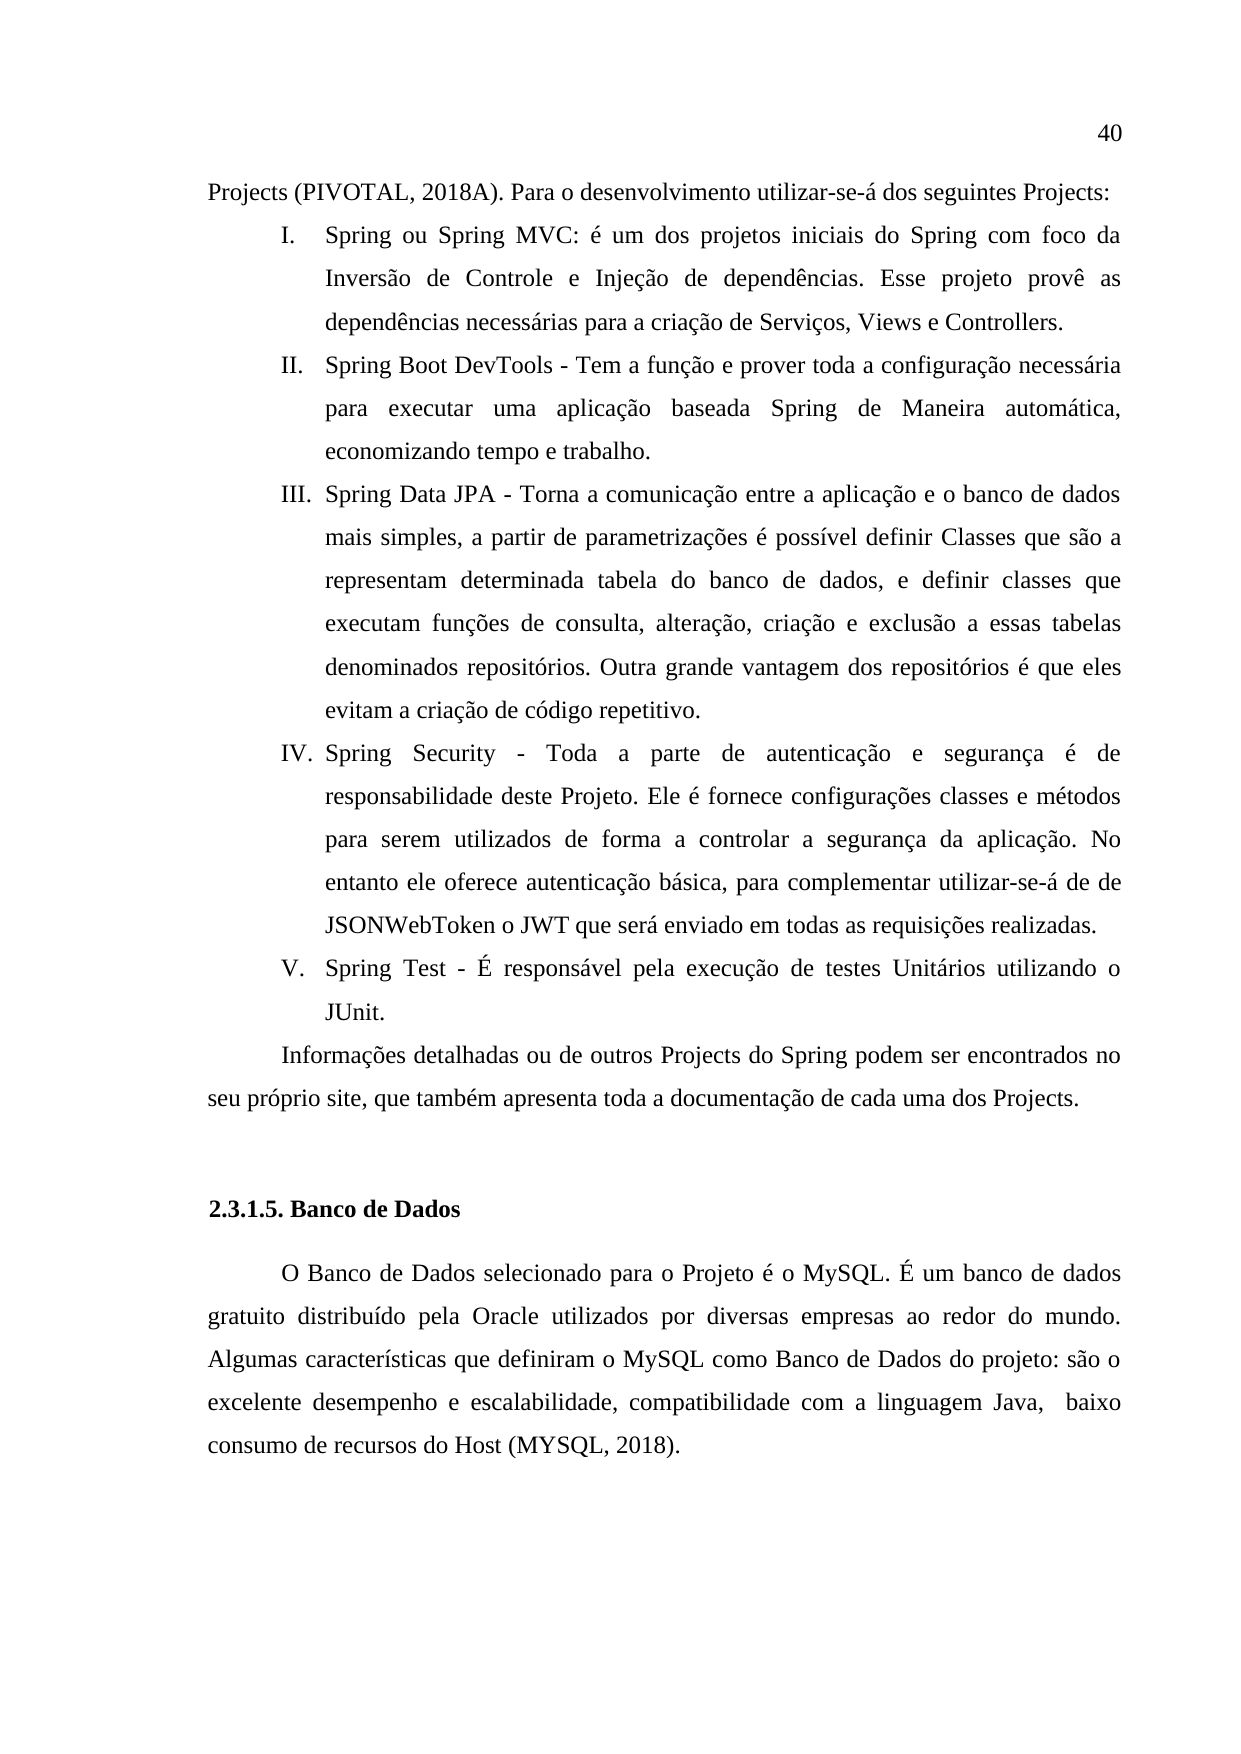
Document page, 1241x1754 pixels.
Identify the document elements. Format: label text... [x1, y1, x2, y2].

text Informações detalhadas ou de outros Projects do Spring podem ser encontrados no seu próprio site, que também apresenta toda a documentação de cada uma dos Projects. [207, 1040, 1122, 1112]
list Spring Test - É responsável pela execução de testes Unitários utilizando o JUnit. [281, 953, 1122, 1025]
list Spring Data JPA - Torna a comunicação entre a aplicação e o banco de dados mais simples, a partir de parametrizações é possível definir Classes que são a representam determinada tabela do banco de dados, e definir classes que executam funções de consulta, alteração, criação e exclusão a essas tabelas denominados repositórios. Outra grande vantagem dos repositórios é que eles evitam a criação de código repetitivo. [281, 479, 1122, 723]
text O Banco de Dados selecionado para o Projeto é o MySQL. É um banco de dados gratuito distribuído pela Oracle utilizados por diversas empresas ao redor do mundo. Algumas características que definiram o MySQL como Banco de Dados do projeto: são o excelente desempenho e escalabilidade, compatibilidade com a linguagem Java, baixo consumo de recursos do Host (MYSQL, 2018). [207, 1258, 1122, 1459]
list Spring Boot DevTools - Tem a função e prover toda a configuração necessária para executar uma aplicação baseada Spring de Maneira automática, economizando tempo e trabalho. [281, 350, 1122, 465]
subtitle Banco de Dados [208, 1194, 1122, 1223]
list Spring Security - Toda a parte de autenticação e segurança é de responsabilidade deste Projeto. Ele é fornece configurações classes e métodos para serem utilizados de forma a controlar a segurança da aplicação. No entanto ele oferece autenticação básica, para complementar utilizar-se-á de de JSONWebToken o JWT que será enviado em todas as requisições realizadas. [281, 738, 1122, 939]
list Spring ou Spring MVC: é um dos projetos iniciais do Spring com foco da Inversão de Controle e Injeção de dependências. Esse projeto provê as dependências necessárias para a criação de Serviços, Views e Controllers. [281, 220, 1122, 335]
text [207, 177, 1122, 206]
